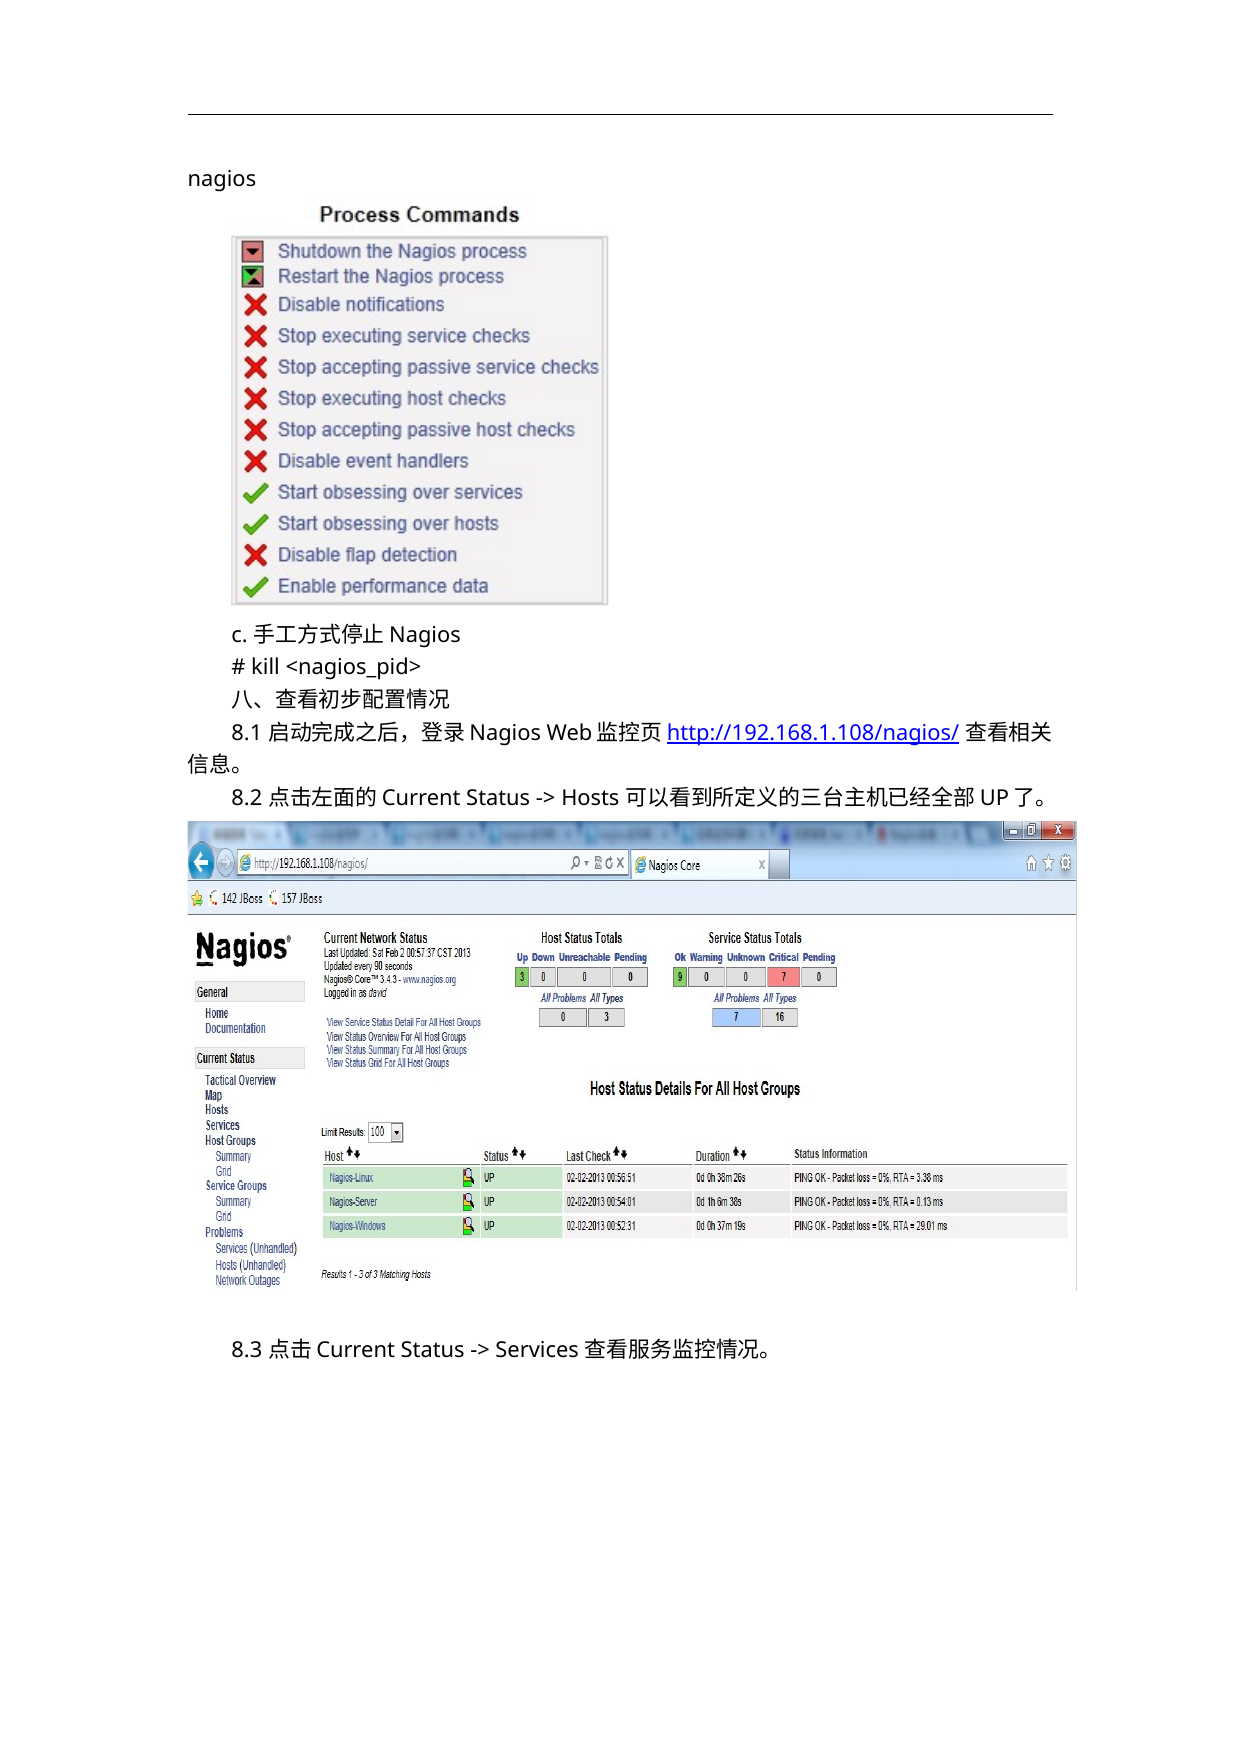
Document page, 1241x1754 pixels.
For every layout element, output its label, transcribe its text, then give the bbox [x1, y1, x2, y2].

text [187, 162, 1053, 194]
text c. 手工方式停止Nagios [187, 617, 1053, 649]
text 8.2 点击左面的Current Status -> Hosts 可以看到所定义的三台主机已经全部UP了。 [187, 779, 1053, 812]
text # kill <nagios_pid> [187, 649, 1053, 682]
picture [231, 194, 610, 607]
text 8.3 点击Current Status -> Services 查看服务监控情况。 [187, 1332, 1053, 1364]
text 八、查看初步配置情况 [187, 682, 1053, 714]
text 8.1 启动完成之后，登录Nagios Web监控页http://192.168.1.108/nagios/ 查看相关信息。 [187, 714, 1053, 779]
picture [187, 821, 1077, 1291]
